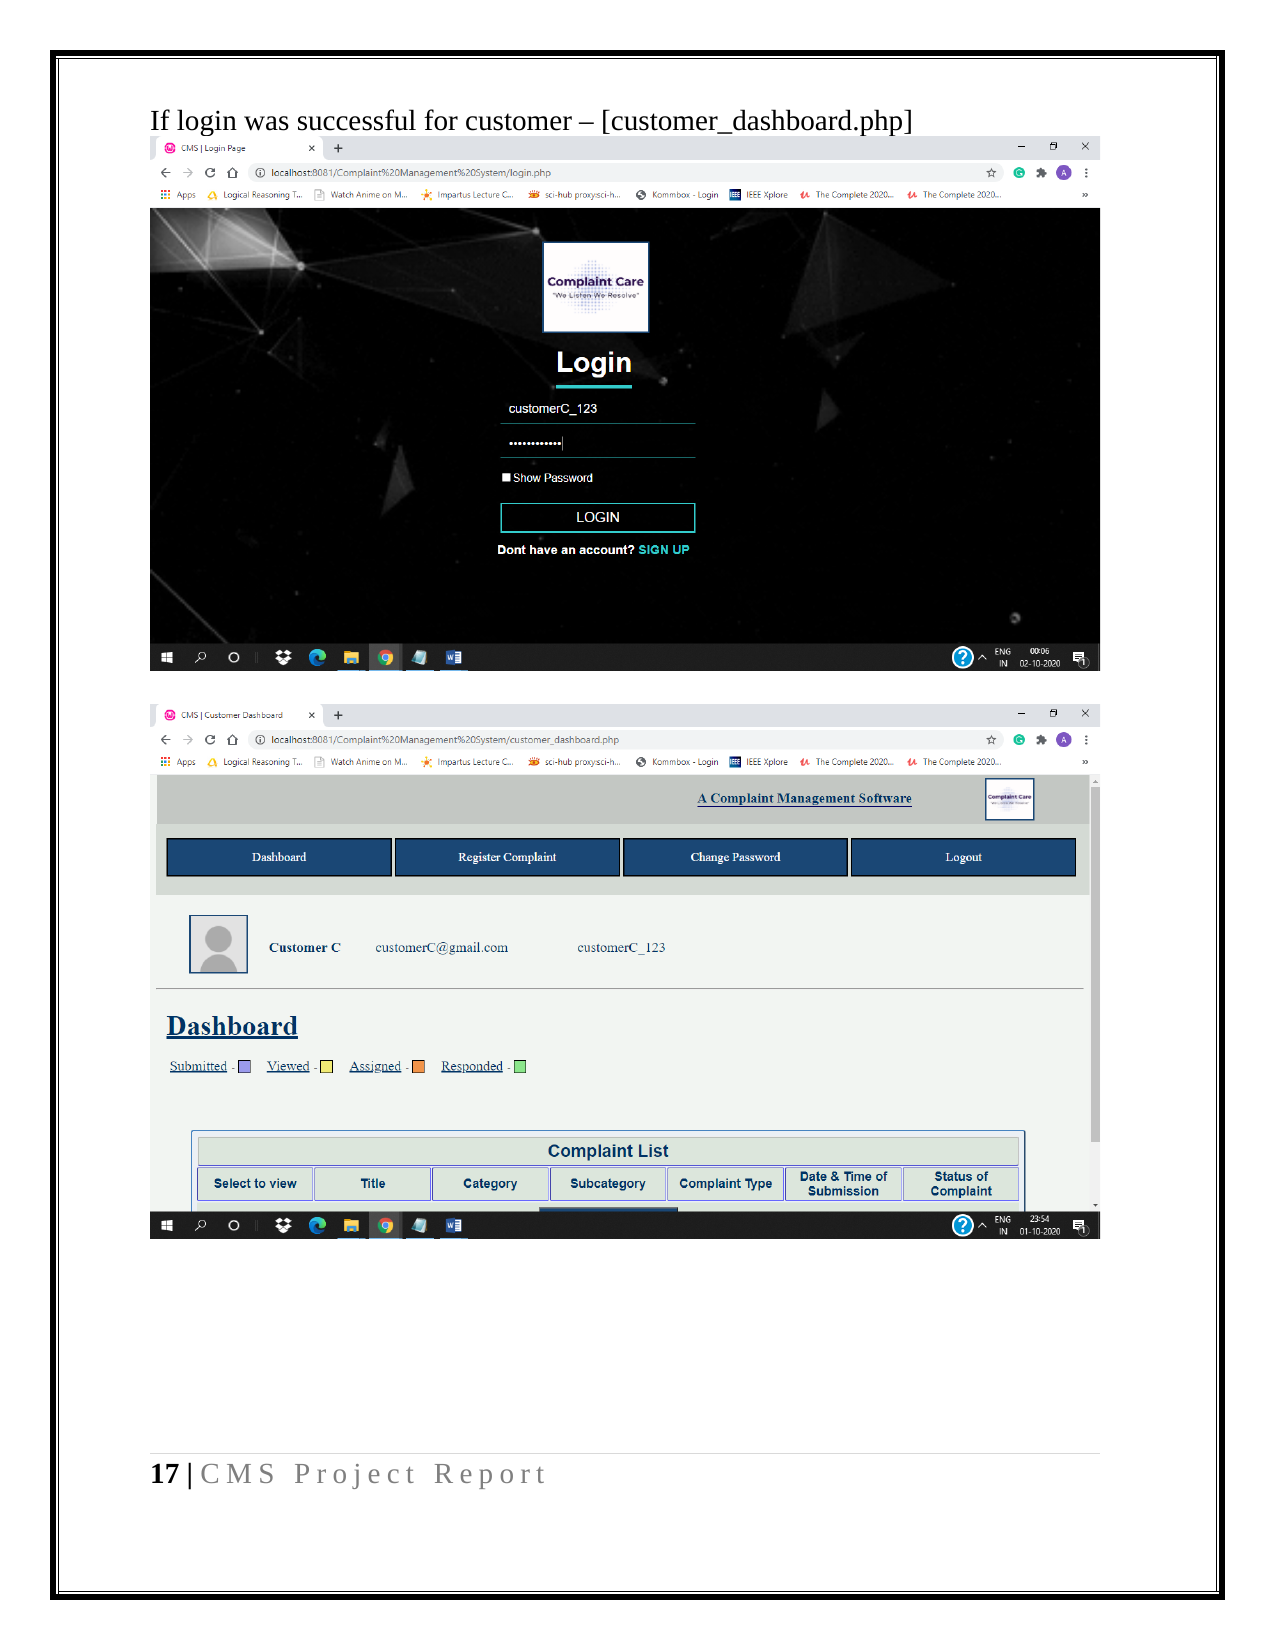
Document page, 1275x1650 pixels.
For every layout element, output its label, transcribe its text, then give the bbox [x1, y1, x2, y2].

picture [150, 704, 1100, 1239]
picture [150, 136, 1100, 671]
text If login was successful for customer – [customer_dashboard.php] [150, 103, 1100, 136]
